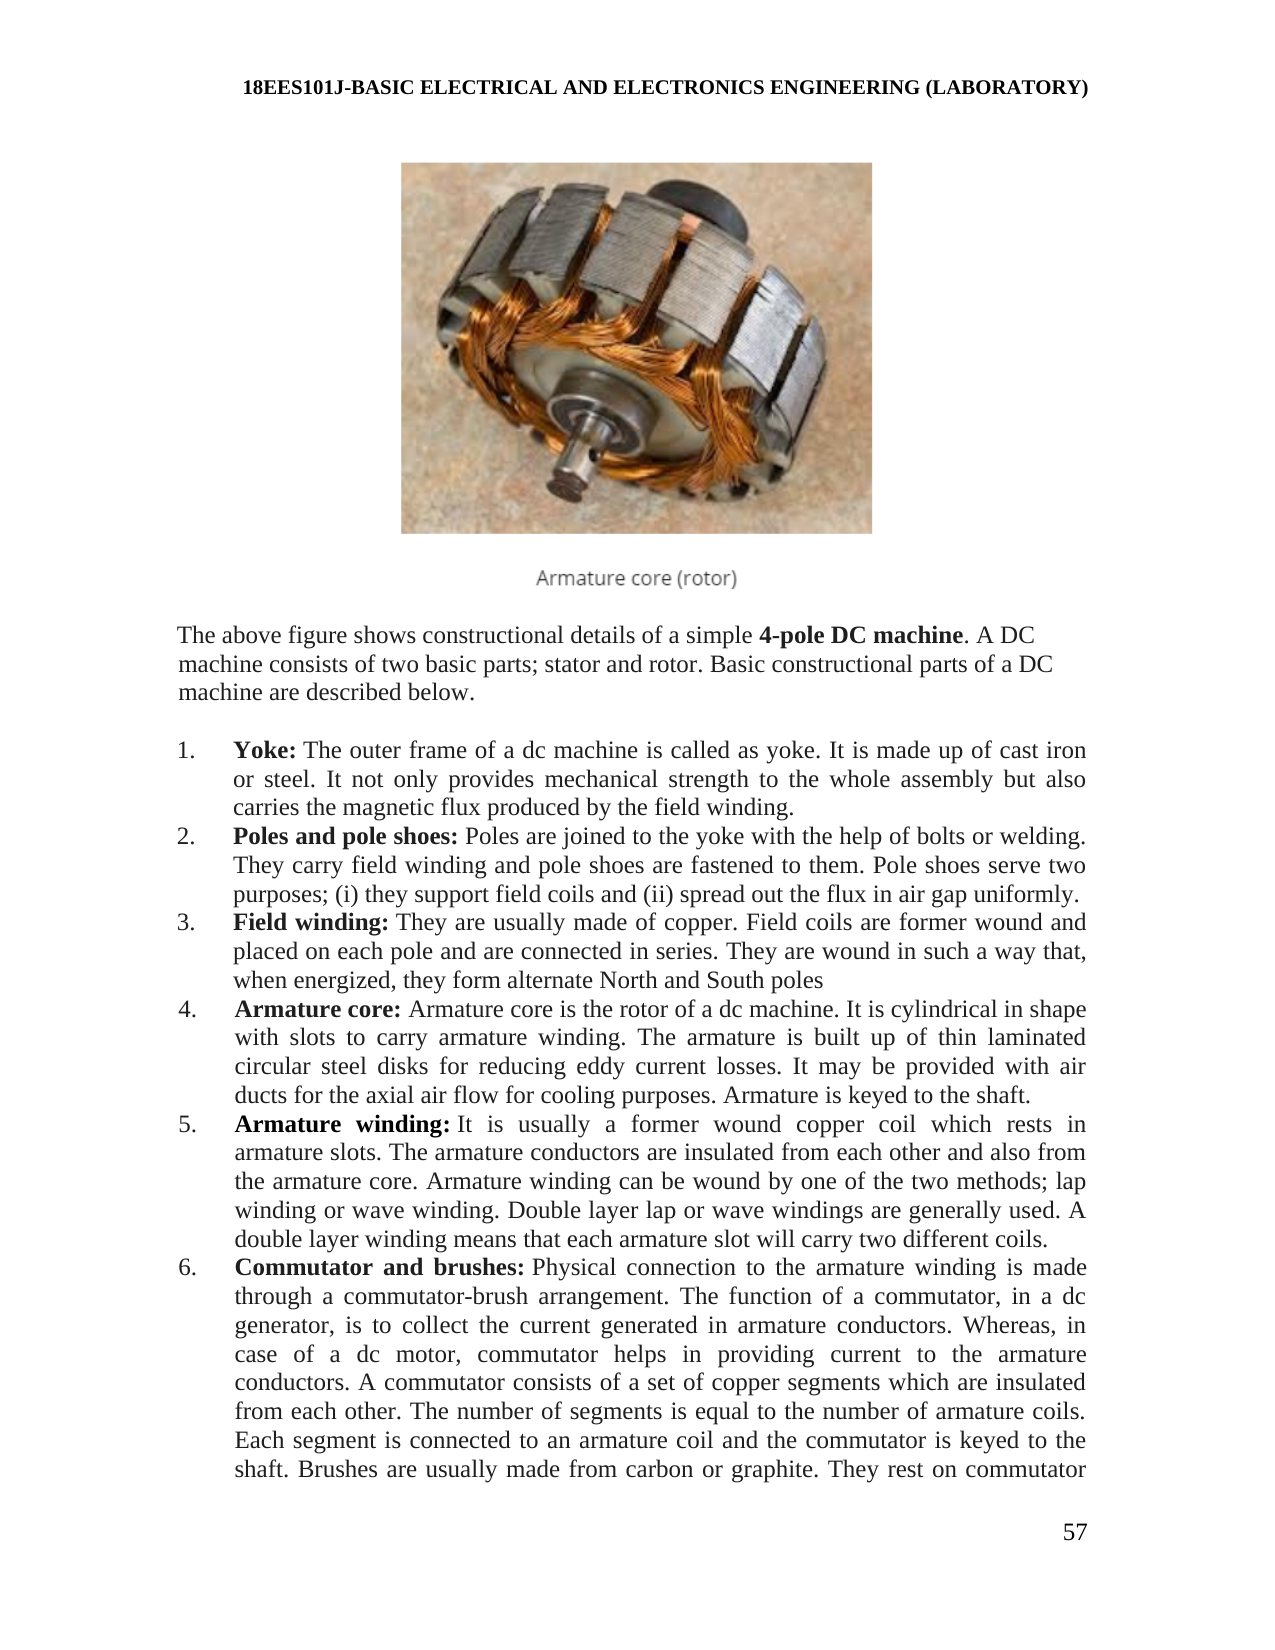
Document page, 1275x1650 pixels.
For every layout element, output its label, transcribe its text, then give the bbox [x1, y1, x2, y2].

text The above figure shows constructional details of a simple 4-pole DC machine. A DC machine consists of two basic parts; stator and rotor. Basic constructional parts of a DC machine are described below. [177, 620, 1087, 735]
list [178, 1252, 1087, 1482]
list Armature winding: It is usually a former wound copper coil which rests in armature slots. The armature conductors are insulated from each other and also from the armature core. Armature winding can be wound by one of the two methods; lap winding or wave winding. Double layer lap or wave windings are generally used. A double layer winding means that each armature slot will carry two different coils. [178, 1109, 1087, 1252]
list Yoke: The outer frame of a dc machine is called as yoke. It is made up of cast iron or steel. It not only provides mechanical strength to the whole assembly but also carries the magnetic flux produced by the field winding. [177, 735, 1087, 821]
list Field winding: They are usually made of copper. Field coils are former wound and placed on each pole and are connected in series. They are wound in such a way that, when energized, they form alternate North and South poles [177, 907, 1087, 994]
picture [370, 150, 896, 608]
list Poles and pole shoes: Poles are joined to the yoke with the help of bolts or welding. They carry field winding and pole shoes are fastened to them. Pole shoes serve two purposes; (i) they support field coils and (ii) spread out the flux in air gap uniformly. [177, 821, 1087, 907]
list Armature core: Armature core is the rotor of a dc machine. It is cylindrical in shape with slots to carry armature winding. The armature is built up of thin laminated circular steel disks for reducing eddy current losses. It may be provided with air ducts for the axial air flow for cooling purposes. Armature is keyed to the shaft. [178, 994, 1087, 1109]
